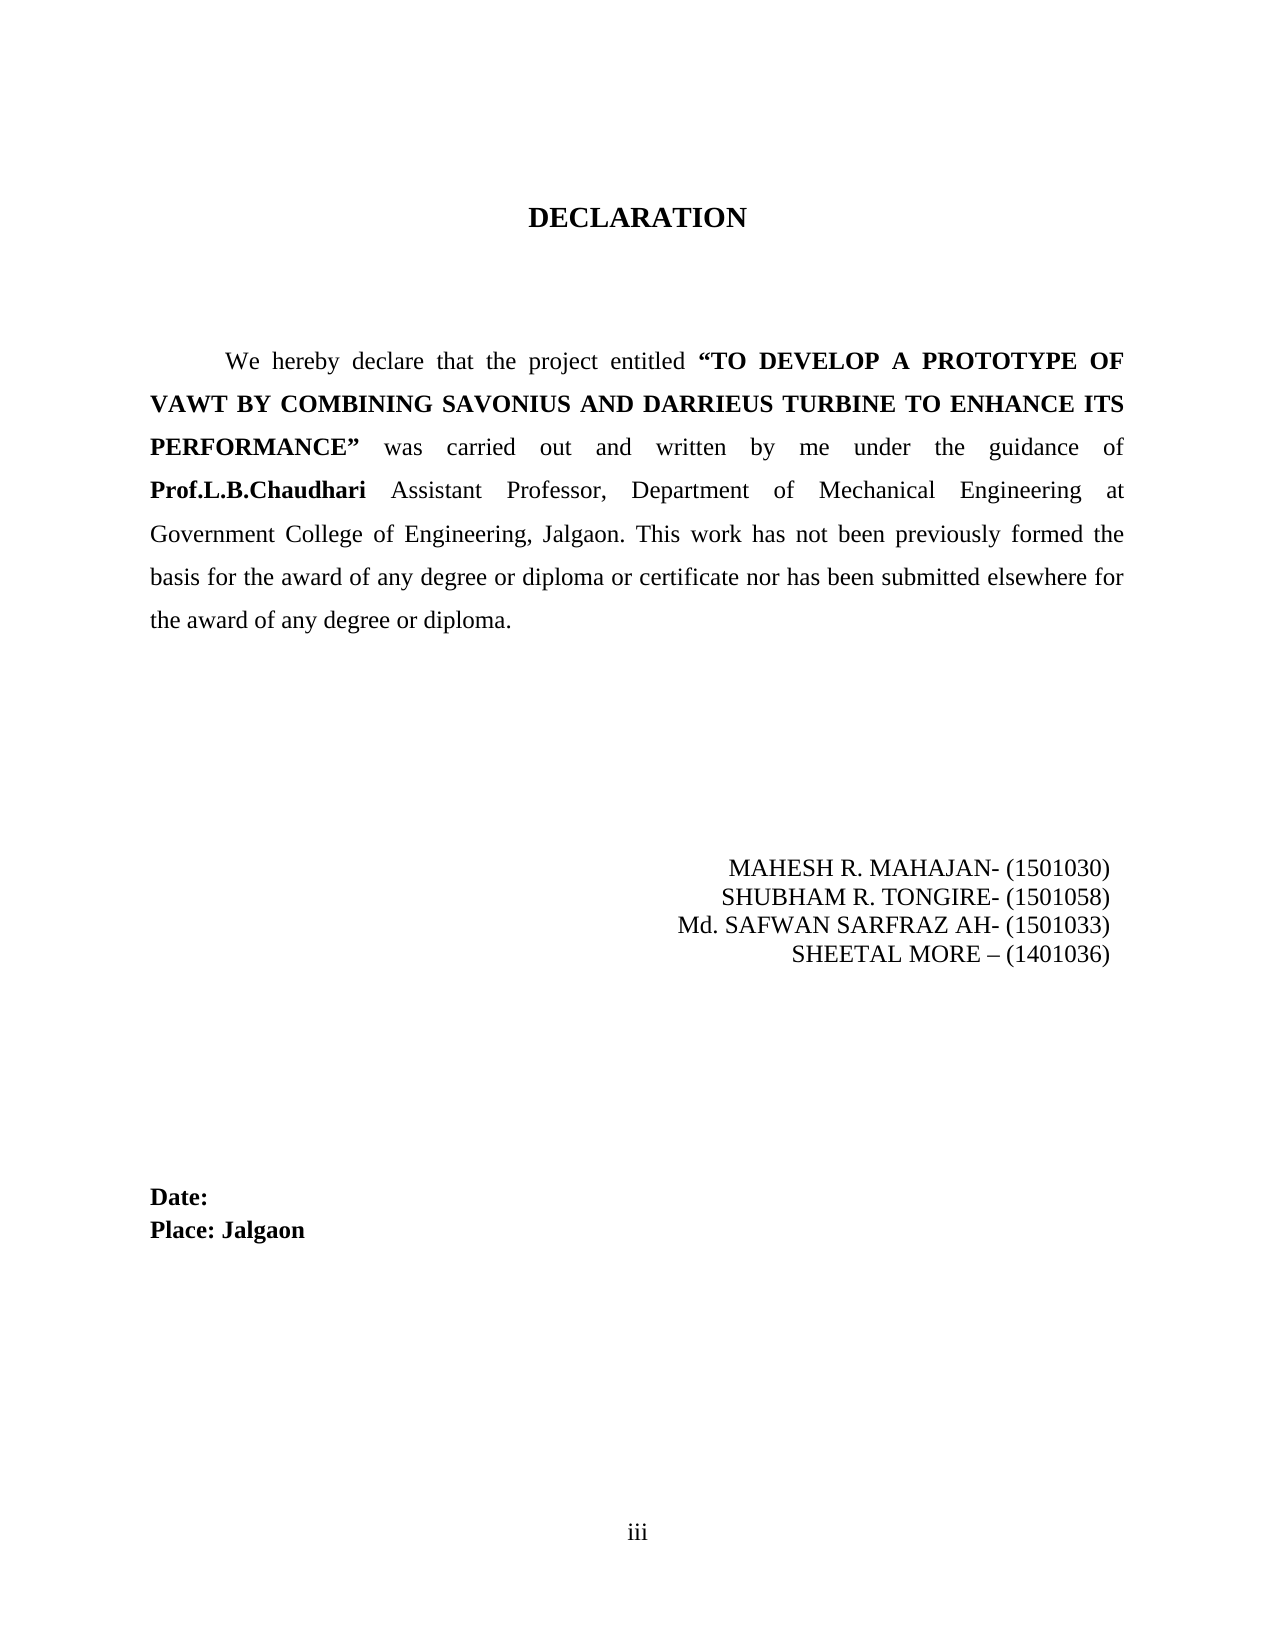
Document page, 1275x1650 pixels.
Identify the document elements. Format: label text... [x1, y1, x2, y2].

subtitle DECLARATION [150, 200, 1125, 233]
text Place: Jalgaon [150, 1215, 1125, 1244]
text We hereby declare that the project entitled “TO DEVELOP A PROTOTYPE OF VAWT BY COMBINING SAVONIUS AND DARRIEUS TURBINE TO ENHANCE ITS PERFORMANCE” was carried out and written by me under the guidance of Prof.L.B.Chaudhari Assistant Professor, Department of Mechanical Engineering at Government College of Engineering, Jalgaon. This work has not been previously formed the basis for the award of any degree or diploma or certificate nor has been submitted elsewhere for the award of any degree or diploma. [150, 346, 1125, 634]
text Date: [150, 1182, 1125, 1211]
